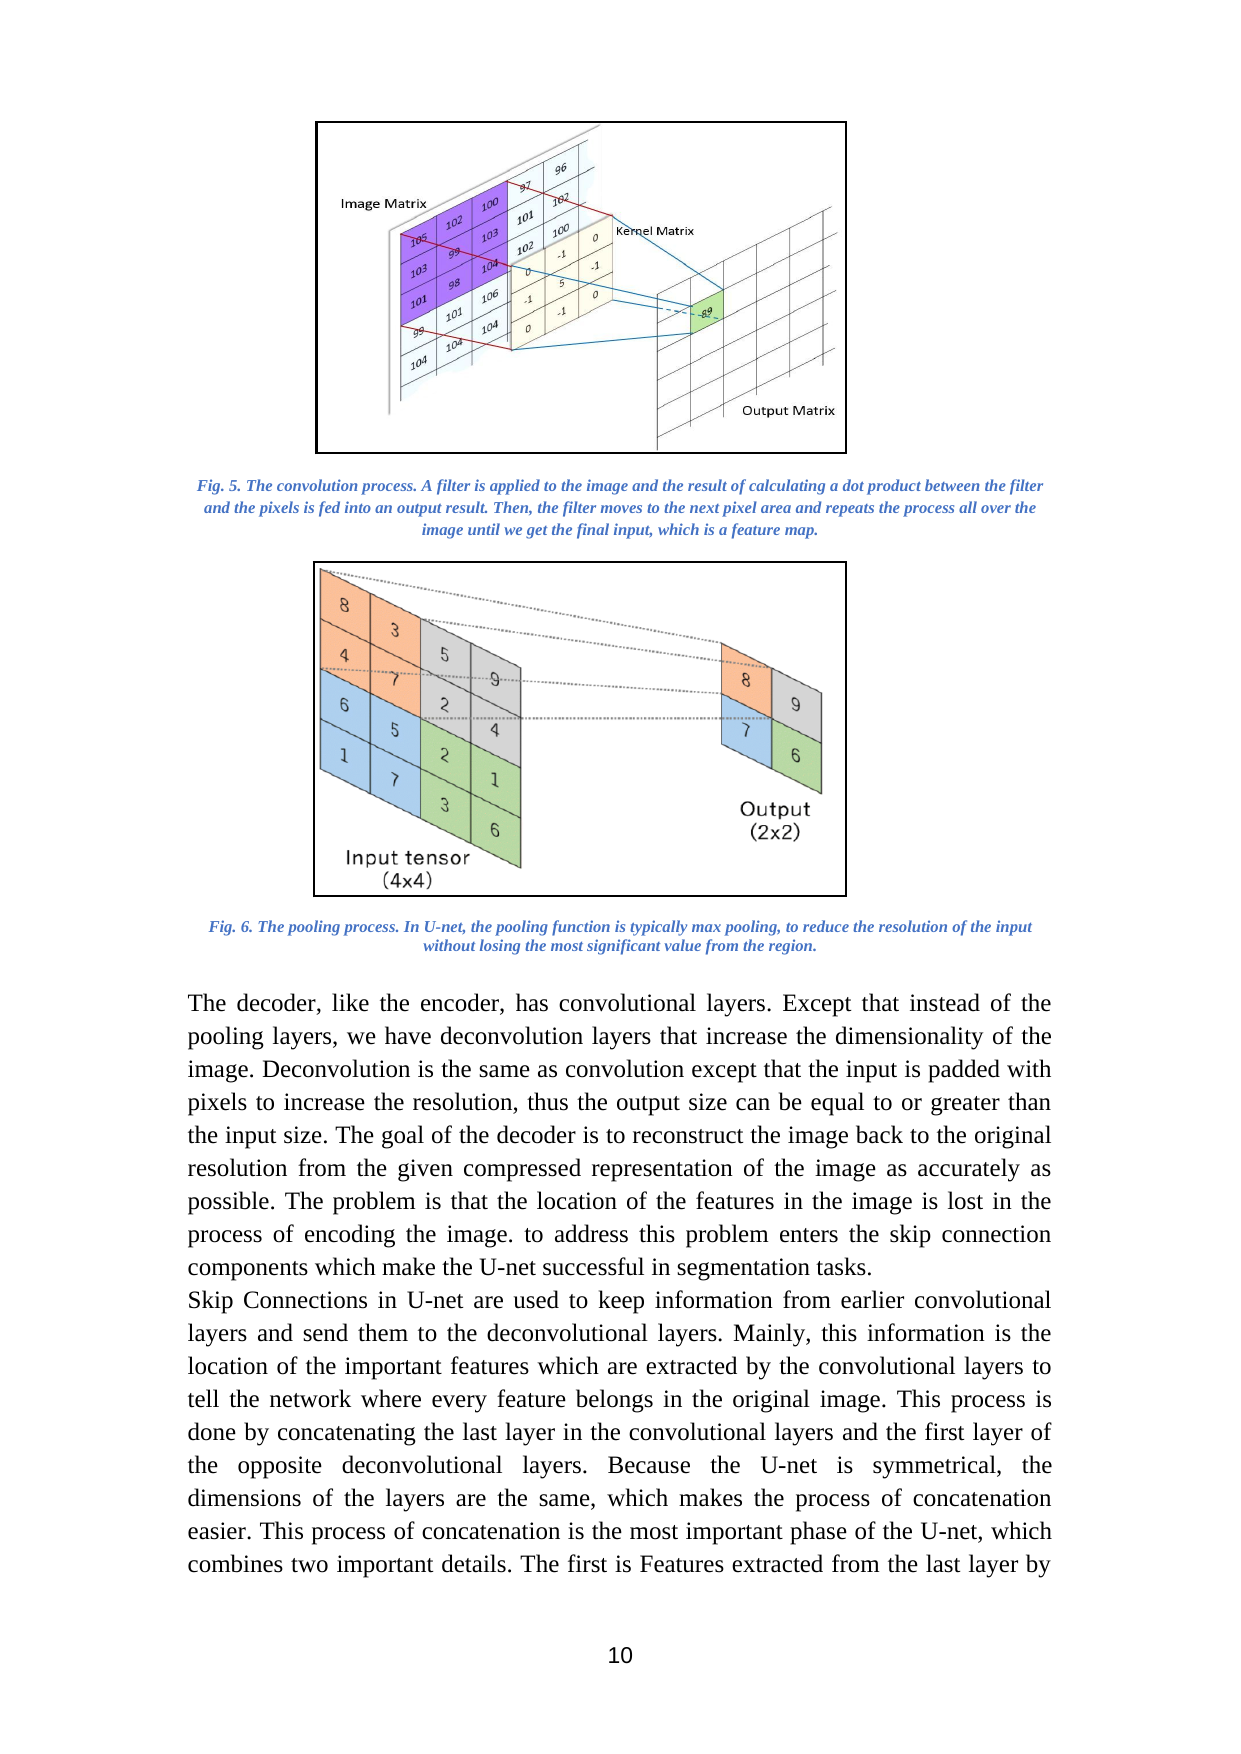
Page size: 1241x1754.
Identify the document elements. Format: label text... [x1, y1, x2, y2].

picture [315, 563, 845, 895]
text The decoder, like the encoder, has convolutional layers. Except that instead of the pooling layers, we have deconvolution layers that increase the dimensionality of the image. Deconvolution is the same as convolution except that the input is padded with pixels to increase the resolution, thus the output size can be equal to or greater than the input size. The goal of the decoder is to reconstruct the image back to the original resolution from the given compressed representation of the image as accurately as possible. The problem is that the location of the features in the image is lost in the process of encoding the image. to address this problem enters the skip connection components which make the U-net successful in segmentation tasks. [187, 988, 1053, 1281]
picture [318, 123, 845, 452]
text Fig. 6. The pooling process. In U-net, the pooling function is typically max pooling, to reduce the resolution of the input without losing the most significant value from the region. [187, 917, 1053, 955]
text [187, 1285, 1053, 1578]
